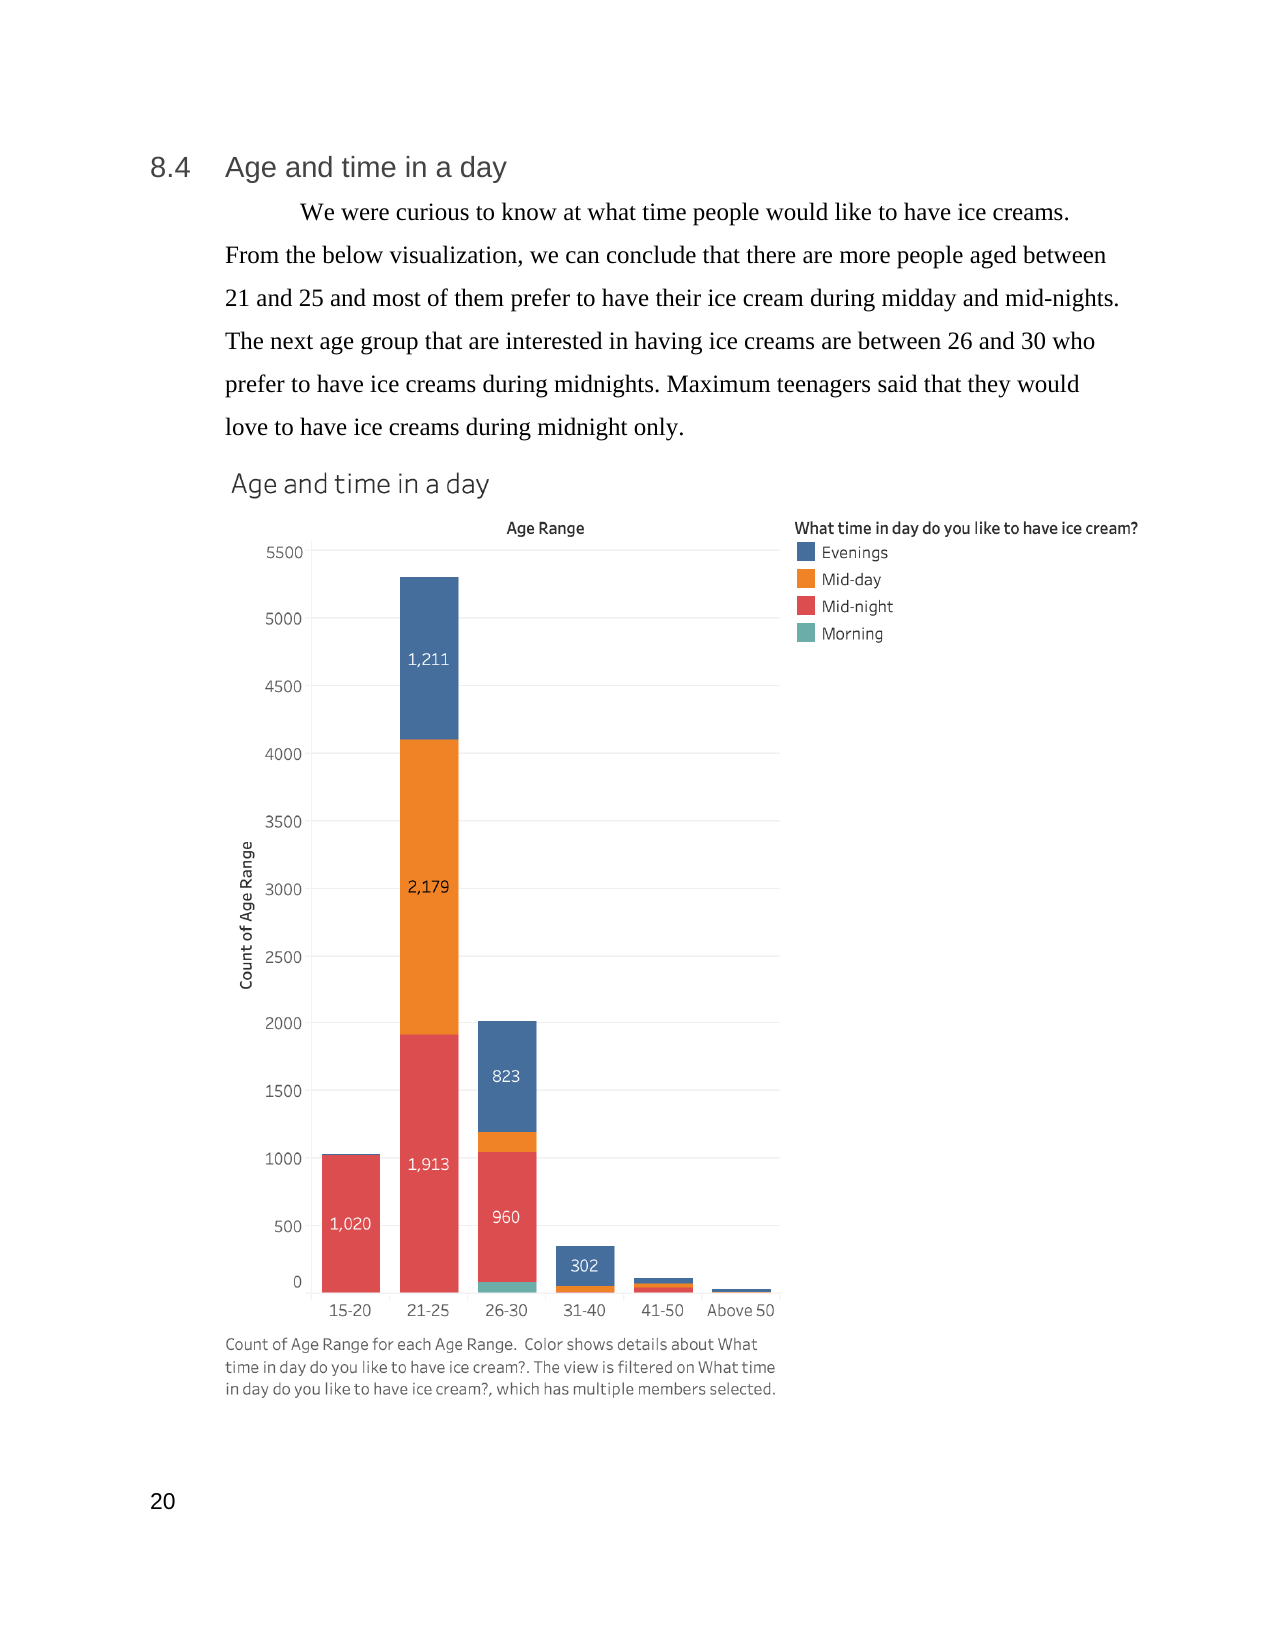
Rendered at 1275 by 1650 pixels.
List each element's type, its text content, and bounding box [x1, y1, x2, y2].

picture [225, 455, 1143, 1401]
text We were curious to know at what time people would like to have ice creams. From the below visualization, we can conclude that there are more people aged between 21 and 25 and most of them prefer to have their ice cream during midday and mid-nights. The next age group that are interested in having ice creams are between 26 and 30 who prefer to have ice creams during midnights. Maximum teenagers said that they would love to have ice creams during midnight only. [225, 197, 1125, 441]
subtitle 8.4 Age and time in a day [150, 150, 1125, 183]
